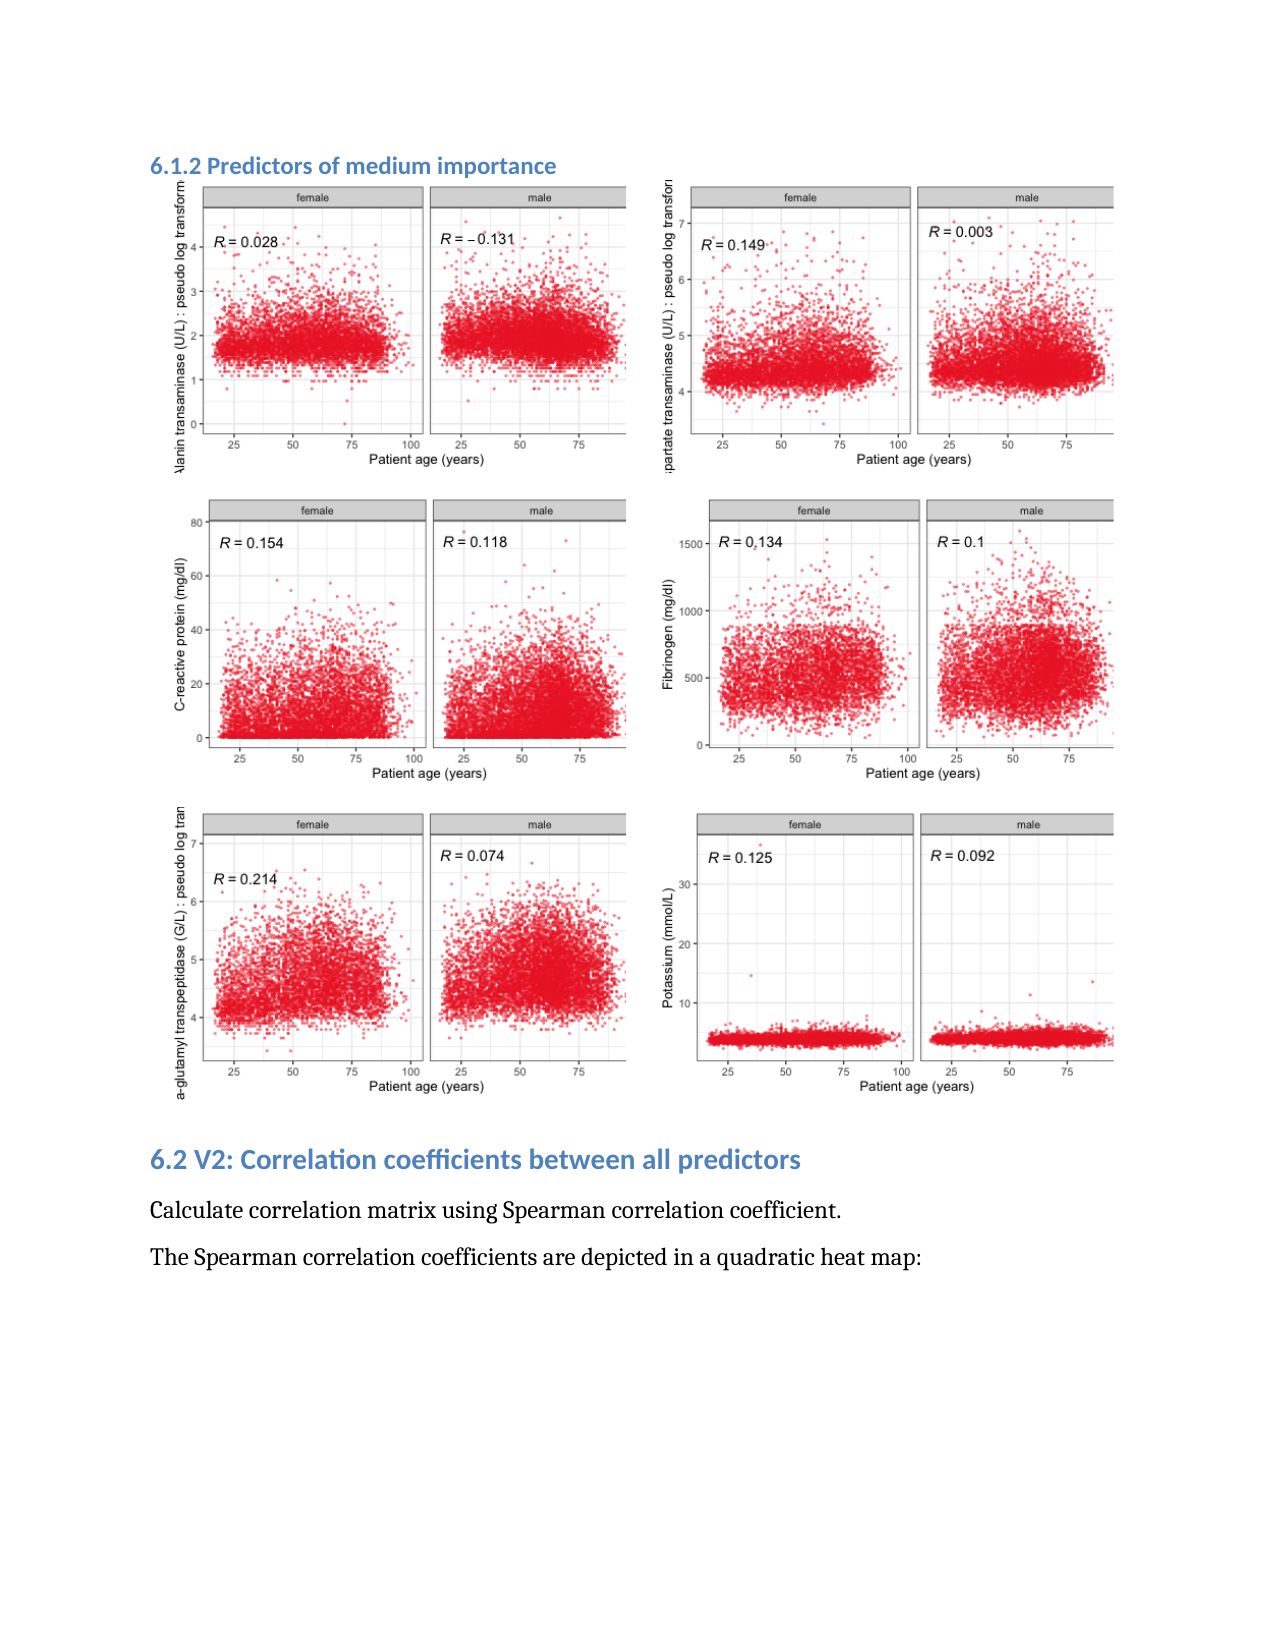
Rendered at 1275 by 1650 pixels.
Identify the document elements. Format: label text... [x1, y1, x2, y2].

table_header [626, 807, 1114, 1121]
table_header [139, 181, 626, 494]
picture [168, 493, 627, 787]
table_header [626, 181, 1114, 494]
picture [656, 807, 1114, 1100]
picture [168, 180, 627, 473]
subtitle 6.1.2 Predictors of medium importance [150, 150, 1125, 181]
text Calculate correlation matrix using Spearman correlation coefficient. [150, 1196, 1125, 1224]
text The Spearman correlation coefficients are depicted in a quadratic heat map: [150, 1243, 1125, 1272]
picture [656, 493, 1114, 787]
table_header [139, 807, 626, 1121]
picture [656, 180, 1114, 473]
table_header [139, 494, 626, 807]
table_header [626, 494, 1114, 807]
subtitle 6.2 V2: Correlation coefficients between all predictors [150, 1141, 1125, 1177]
picture [168, 807, 627, 1100]
